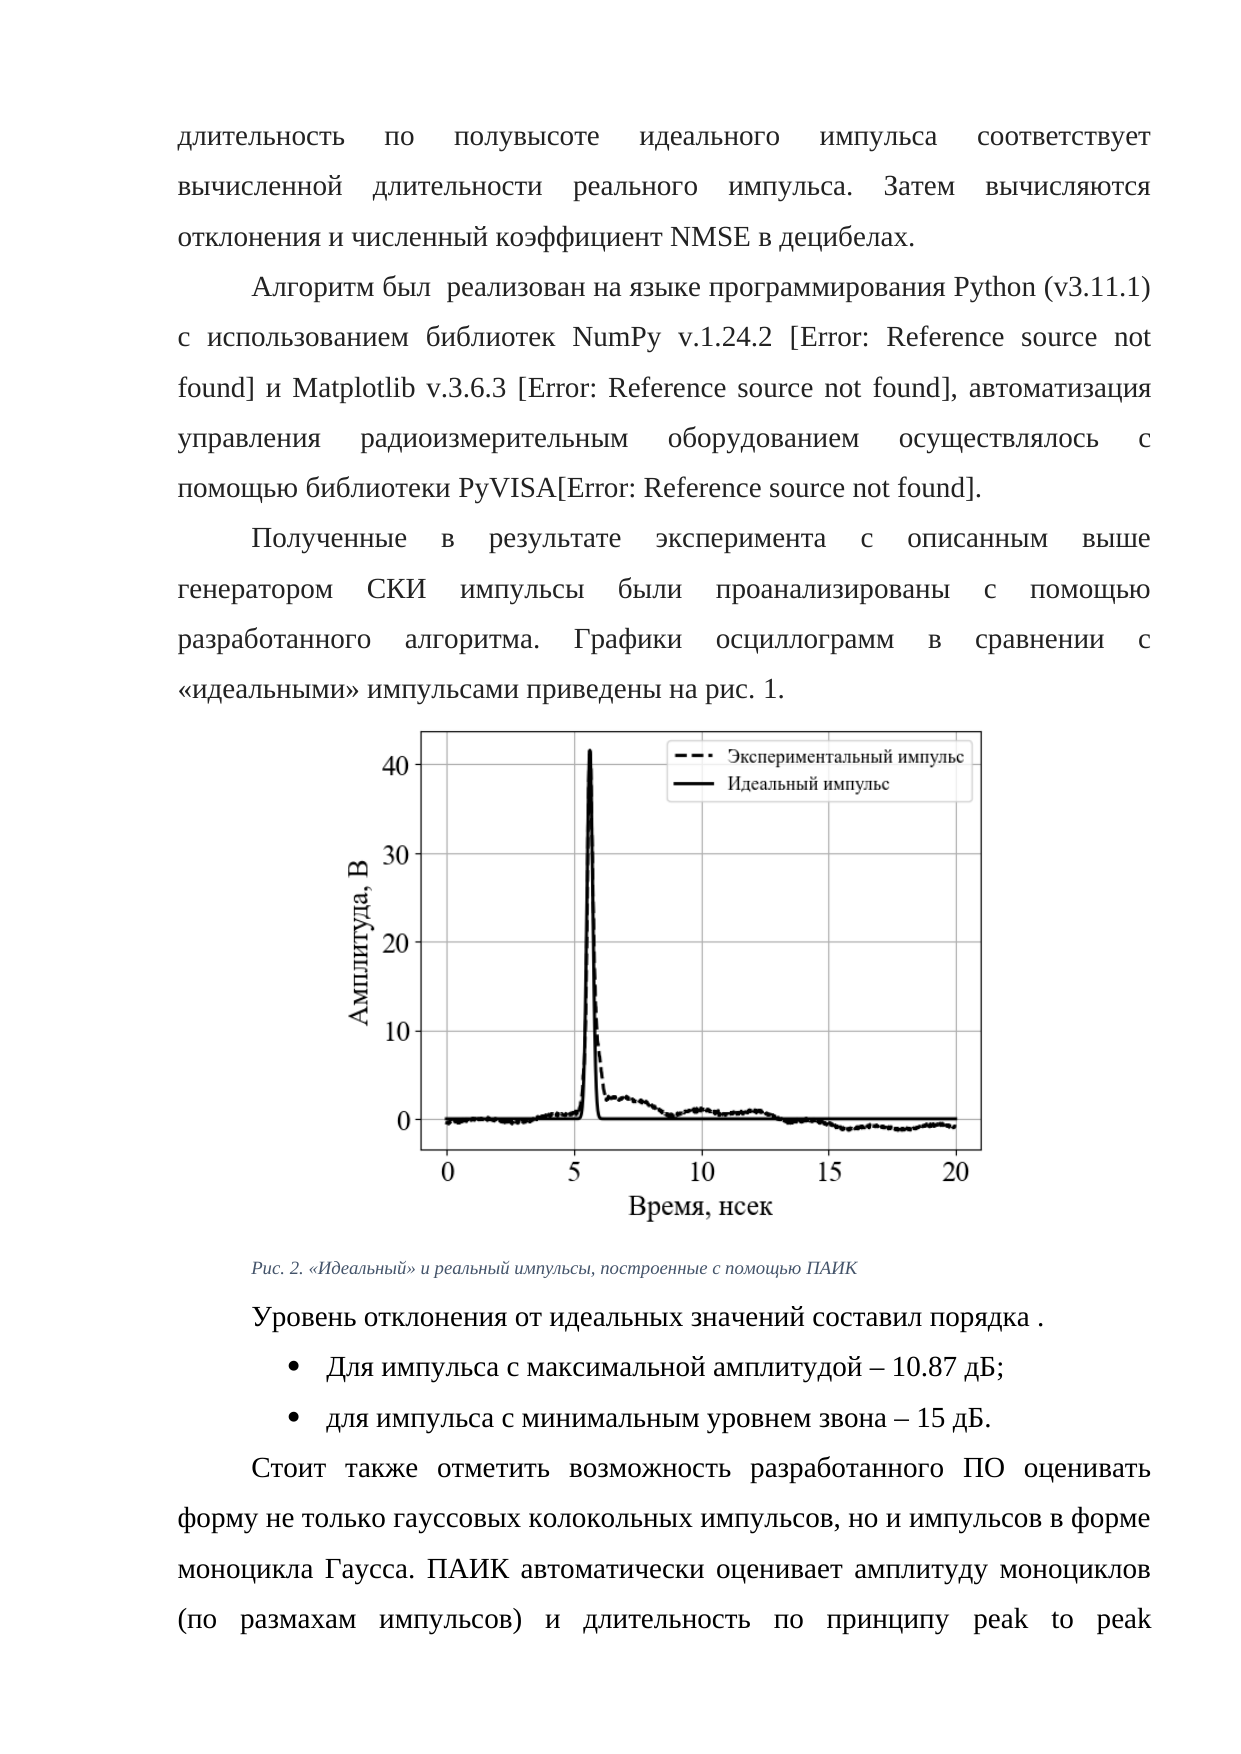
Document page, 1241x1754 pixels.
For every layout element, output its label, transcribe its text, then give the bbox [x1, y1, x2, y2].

list Для импульса с максимальной амплитудой – 10.87 дБ; [288, 1349, 1152, 1383]
text Уровень отклонения от идеальных значений составил порядка . [177, 1299, 1152, 1332]
picture [337, 721, 992, 1232]
list для импульса с минимальным уровнем звона – 15 дБ. [288, 1400, 1152, 1433]
text Рис. 2. «Идеальный» и реальный импульсы, построенные с помощью ПАИК [177, 1257, 1152, 1278]
text Полученные в результате эксперимента с описанным выше генератором СКИ импульсы были проанализированы с помощью разработанного алгоритма. Графики осциллограмм в сравнении с «идеальными» импульсами приведены на рис. 1. [177, 521, 1152, 705]
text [177, 118, 1152, 252]
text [177, 1450, 1152, 1634]
